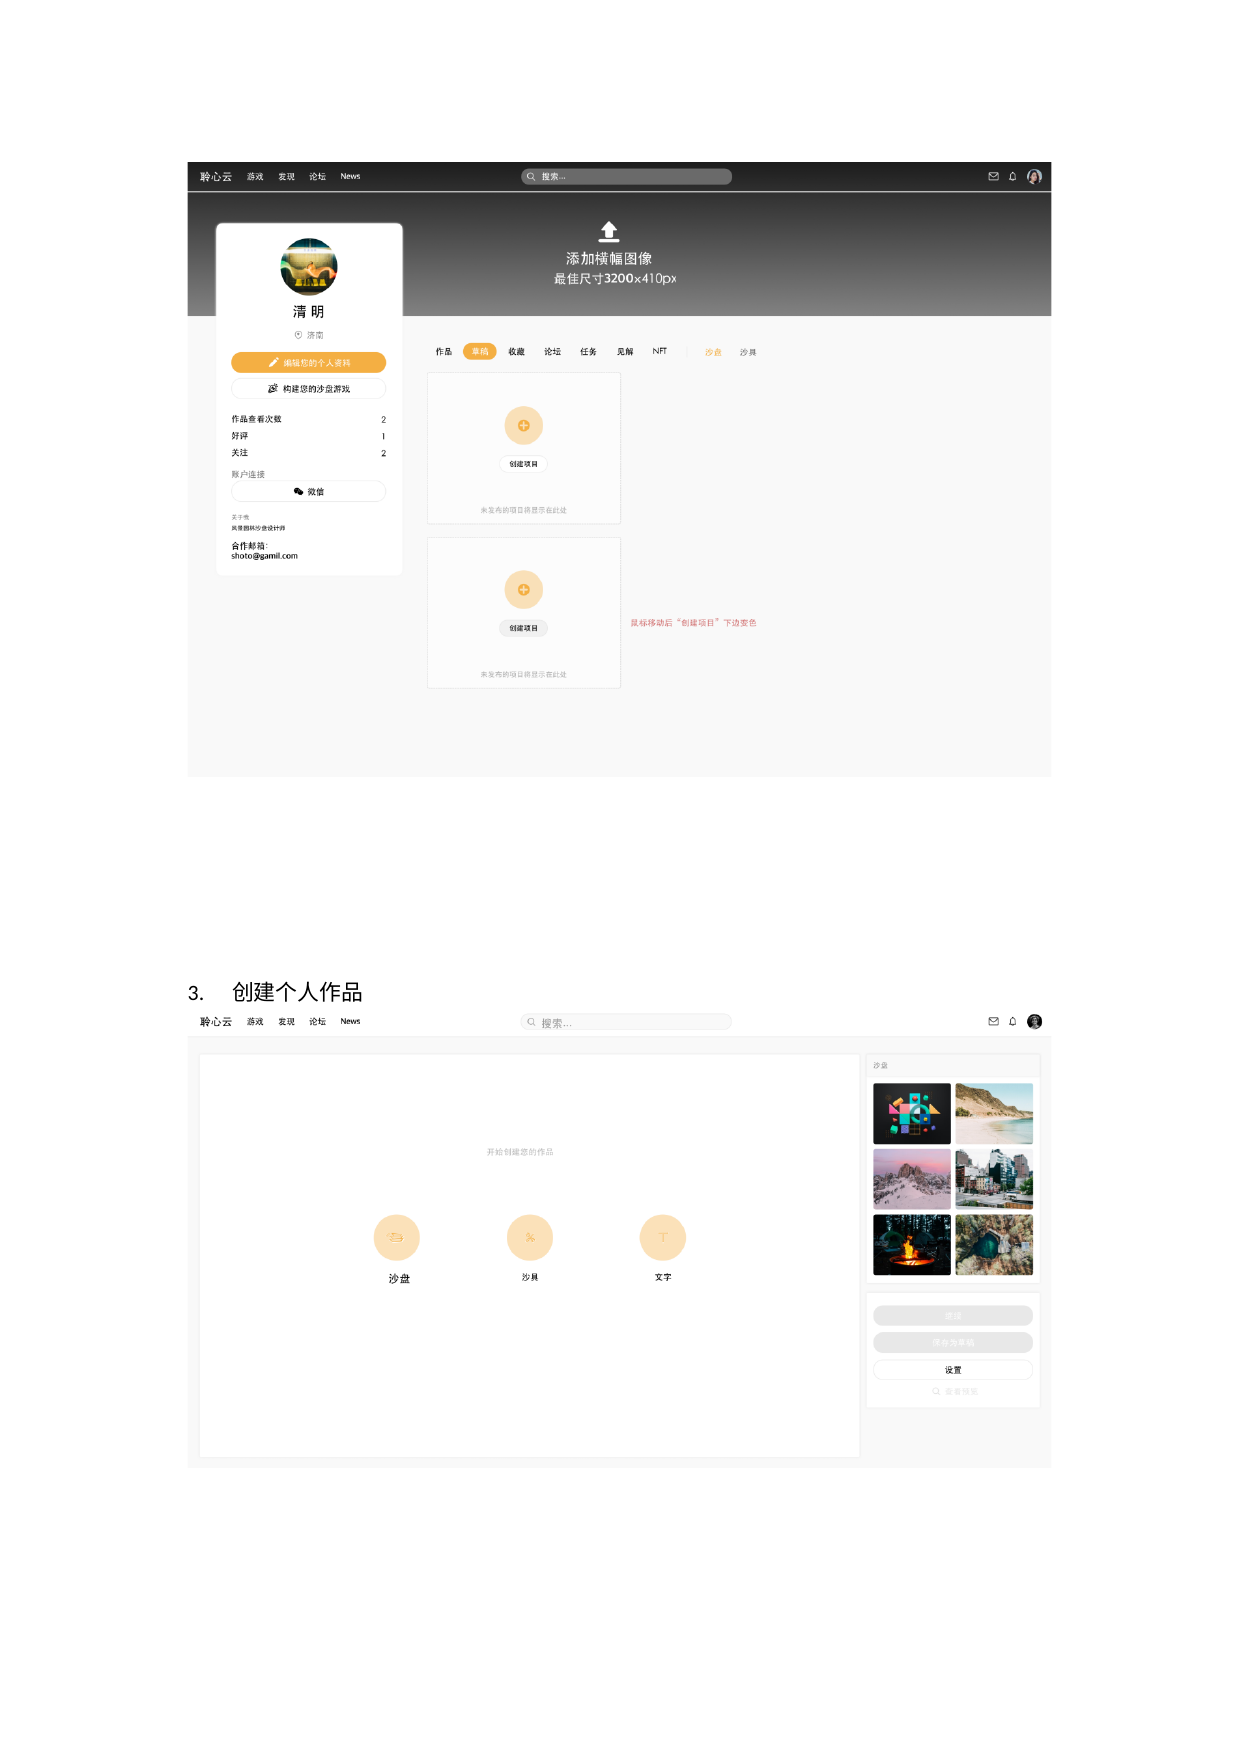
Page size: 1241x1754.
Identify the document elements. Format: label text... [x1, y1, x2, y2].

list 创建个人作品 [187, 974, 1053, 1007]
picture [187, 1007, 1052, 1468]
picture [187, 162, 1052, 777]
